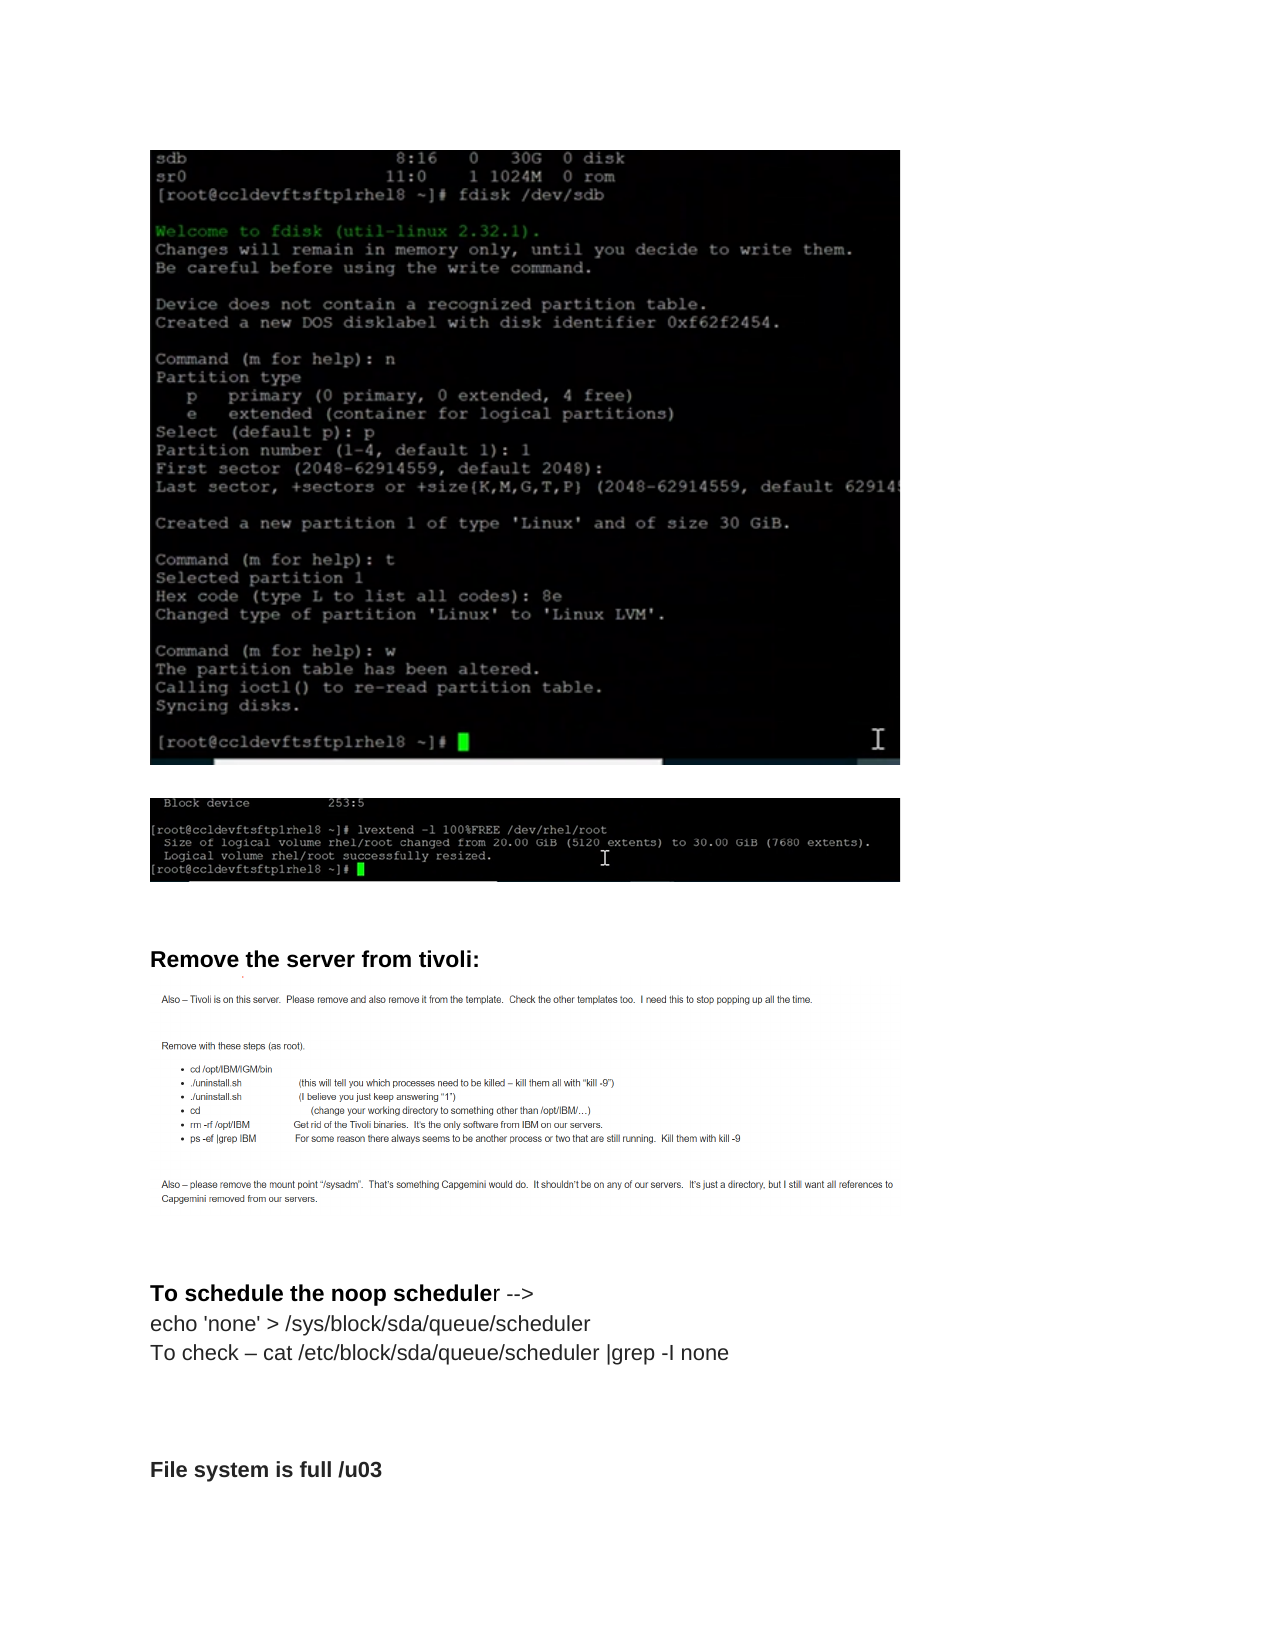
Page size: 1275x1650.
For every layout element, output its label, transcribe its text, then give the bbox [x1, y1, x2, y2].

text Remove the server from tivoli: [150, 946, 1125, 973]
text echo 'none' > /sys/block/sda/queue/scheduler [150, 1311, 1125, 1336]
picture [150, 150, 901, 765]
picture [150, 798, 901, 882]
picture [150, 976, 901, 1216]
text File system is full /u03 [150, 1457, 1125, 1482]
text To check – cat /etc/block/sda/queue/scheduler |grep -I none [150, 1339, 1125, 1365]
text To schedule the noop scheduler --> [150, 1280, 1125, 1307]
